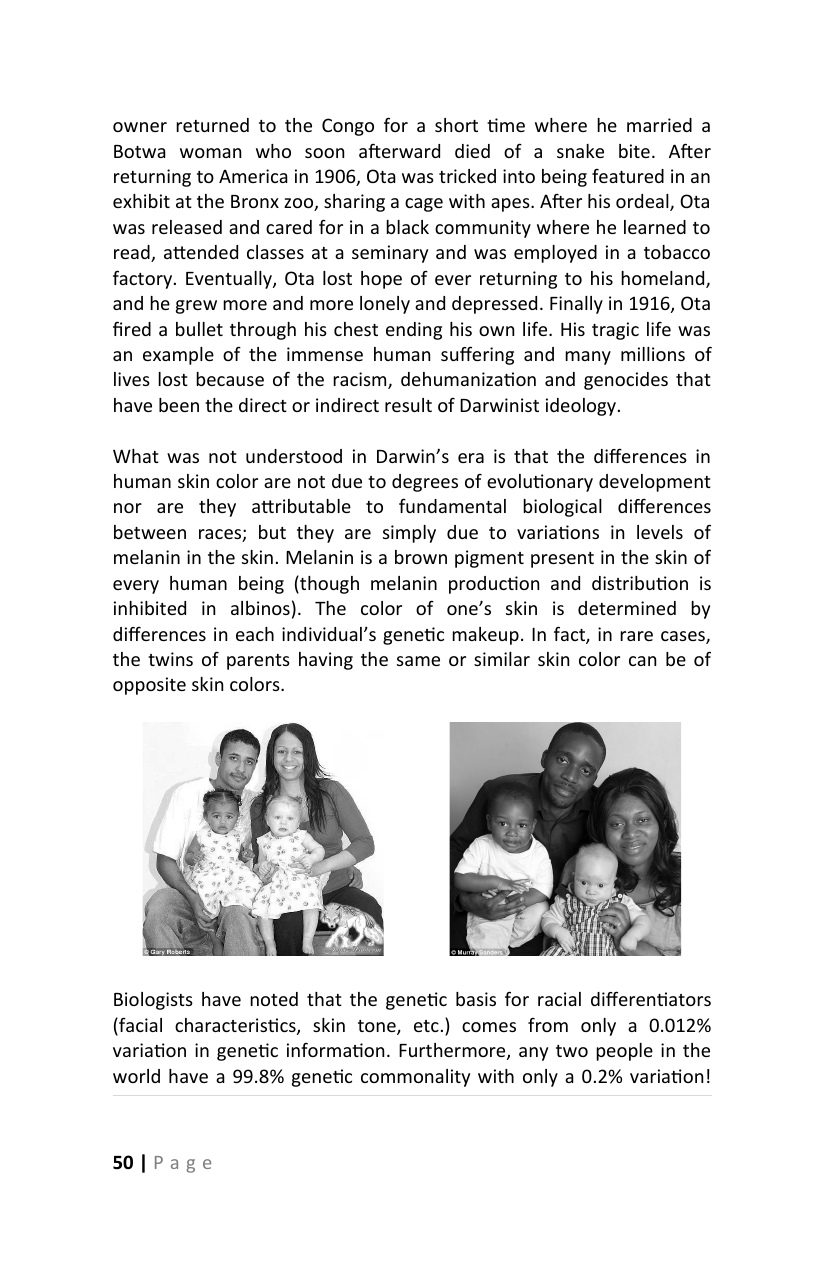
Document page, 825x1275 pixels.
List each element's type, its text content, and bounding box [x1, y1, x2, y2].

text What was not understood in Darwin’s era is that the differences in human skin color are not due to degrees of evolutionary development nor are they attributable to fundamental biological differences between races; but they are simply due to variations in levels of melanin in the skin. Melanin is a brown pigment present in the skin of every human being (though melanin production and distribution is inhibited in albinos). The color of one’s skin is determined by differences in each individual’s genetic makeup. In fact, in rare cases, the twins of parents having the same or similar skin color can be of opposite skin colors. [112, 443, 712, 697]
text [112, 987, 712, 1088]
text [112, 112, 712, 417]
